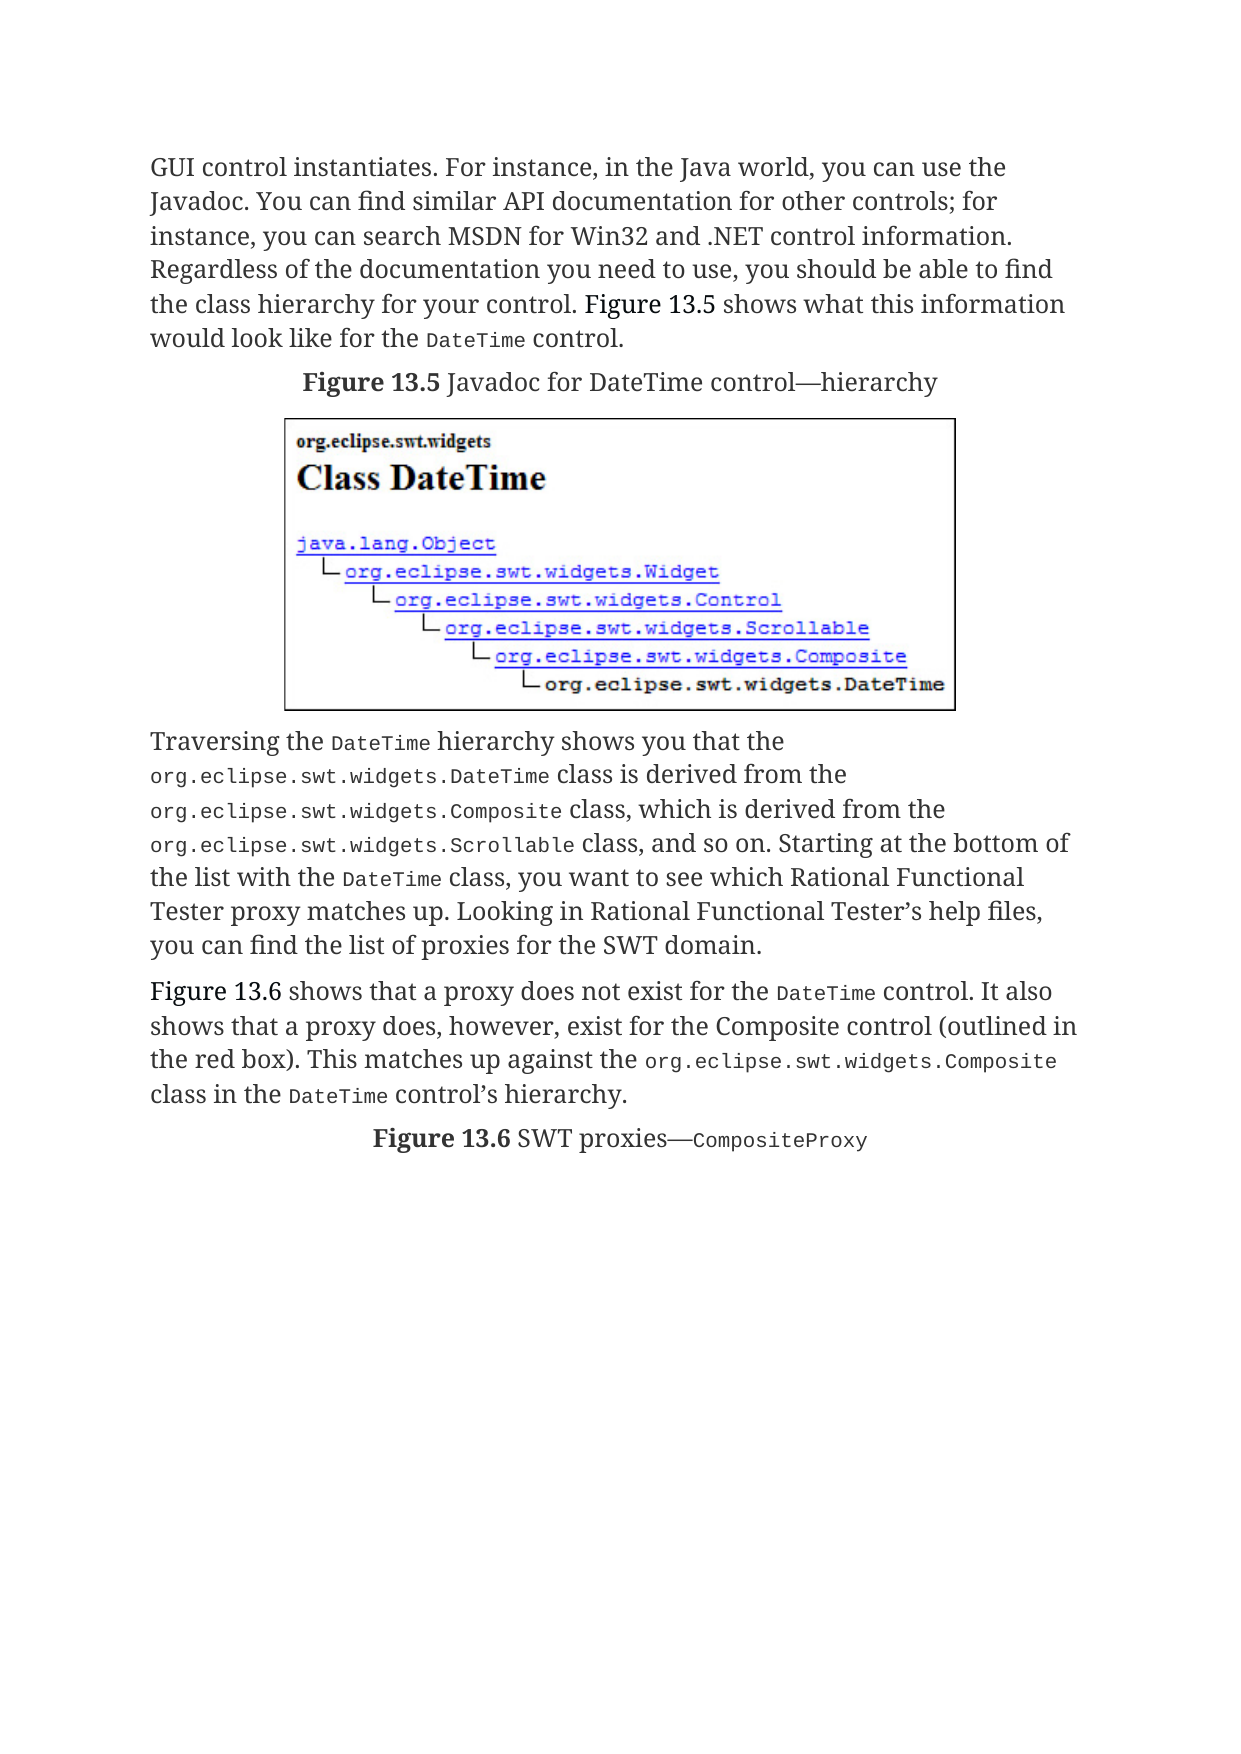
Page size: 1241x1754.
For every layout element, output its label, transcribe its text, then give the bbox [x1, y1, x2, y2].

text Figure 13.5 Javadoc for DateTime control—hierarchy [150, 364, 1090, 398]
text Figure 13.6 shows that a proxy does not exist for the DateTime control. It also shows that a proxy does, however, exist for the Composite control (outlined in the red box). This matches up against the org.eclipse.swt.widgets.Composite class in the DateTime control’s hierarchy. [150, 974, 1090, 1110]
text Traversing the DateTime hierarchy shows you that the org.eclipse.swt.widgets.DateTime class is derived from the org.eclipse.swt.widgets.Composite class, which is derived from the org.eclipse.swt.widgets.Scrollable class, and so on. Starting at the bottom of the list with the DateTime class, you want to see which Rational Functional Tester proxy matches up. Looking in Rational Functional Tester’s help files, you can find the list of proxies for the SWT domain. [150, 723, 1090, 962]
picture [284, 418, 956, 711]
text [150, 150, 1090, 354]
text Figure 13.6 SWT proxies—CompositeProxy [150, 1120, 1090, 1154]
